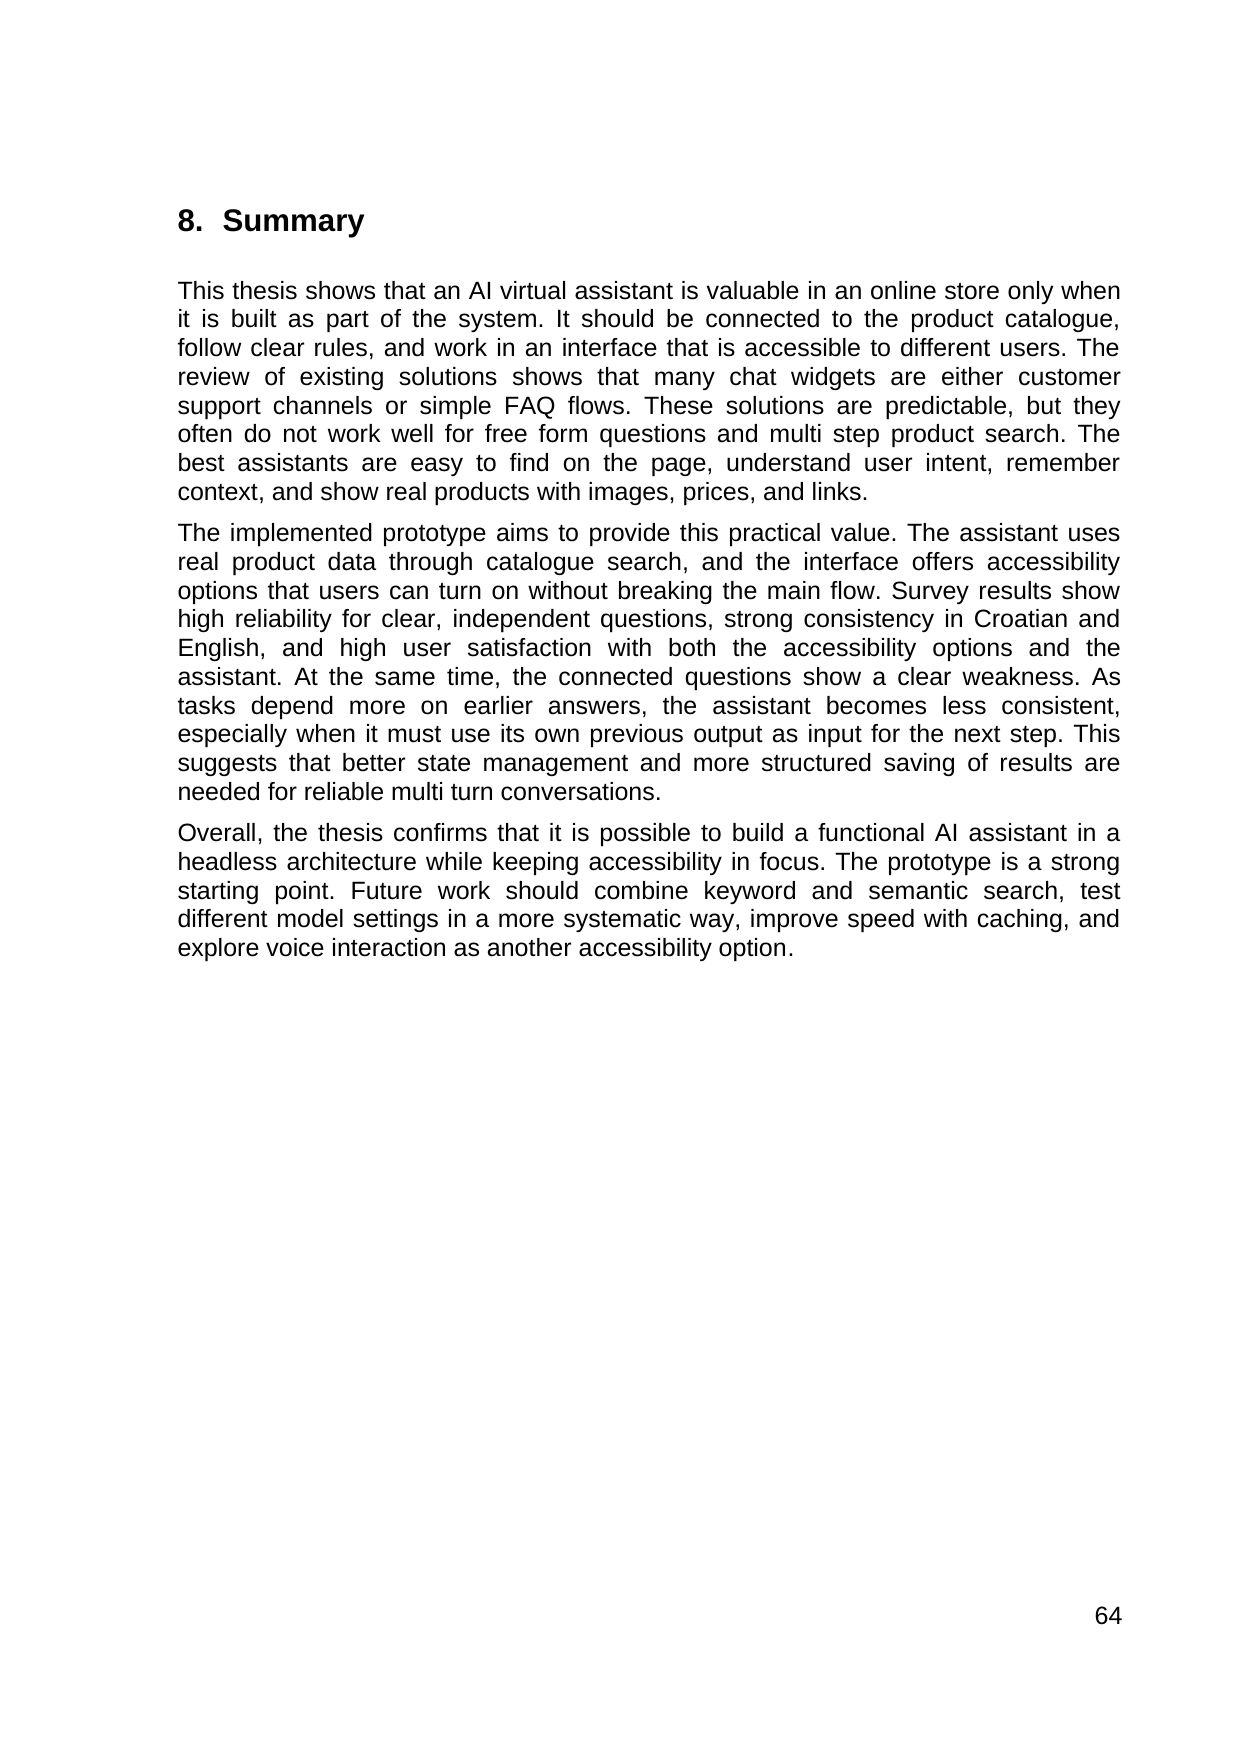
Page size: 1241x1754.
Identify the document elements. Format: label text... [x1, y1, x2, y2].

text This thesis shows that an AI virtual assistant is valuable in an online store only when it is built as part of the system. It should be connected to the product catalogue, follow clear rules, and work in an interface that is accessible to different users. The review of existing solutions shows that many chat widgets are either customer support channels or simple FAQ flows. These solutions are predictable, but they often do not work well for free form questions and multi step product search. The best assistants are easy to find on the page, understand user intent, remember context, and show real products with images, prices, and links. [177, 276, 1122, 506]
subtitle Summary [177, 202, 1122, 238]
text The implemented prototype aims to provide this practical value. The assistant uses real product data through catalogue search, and the interface offers accessibility options that users can turn on without breaking the main flow. Survey results show high reliability for clear, independent questions, strong consistency in Croatian and English, and high user satisfaction with both the accessibility options and the assistant. At the same time, the connected questions show a clear weakness. As tasks depend more on earlier answers, the assistant becomes less consistent, especially when it must use its own previous output as input for the next step. This suggests that better state management and more structured saving of results are needed for reliable multi turn conversations. [177, 518, 1122, 806]
text Overall, the thesis confirms that it is possible to build a functional AI assistant in a headless architecture while keeping accessibility in focus. The prototype is a strong starting point. Future work should combine keyword and semantic search, test different model settings in a more systematic way, improve speed with caching, and explore voice interaction as another accessibility option. [177, 818, 1122, 962]
